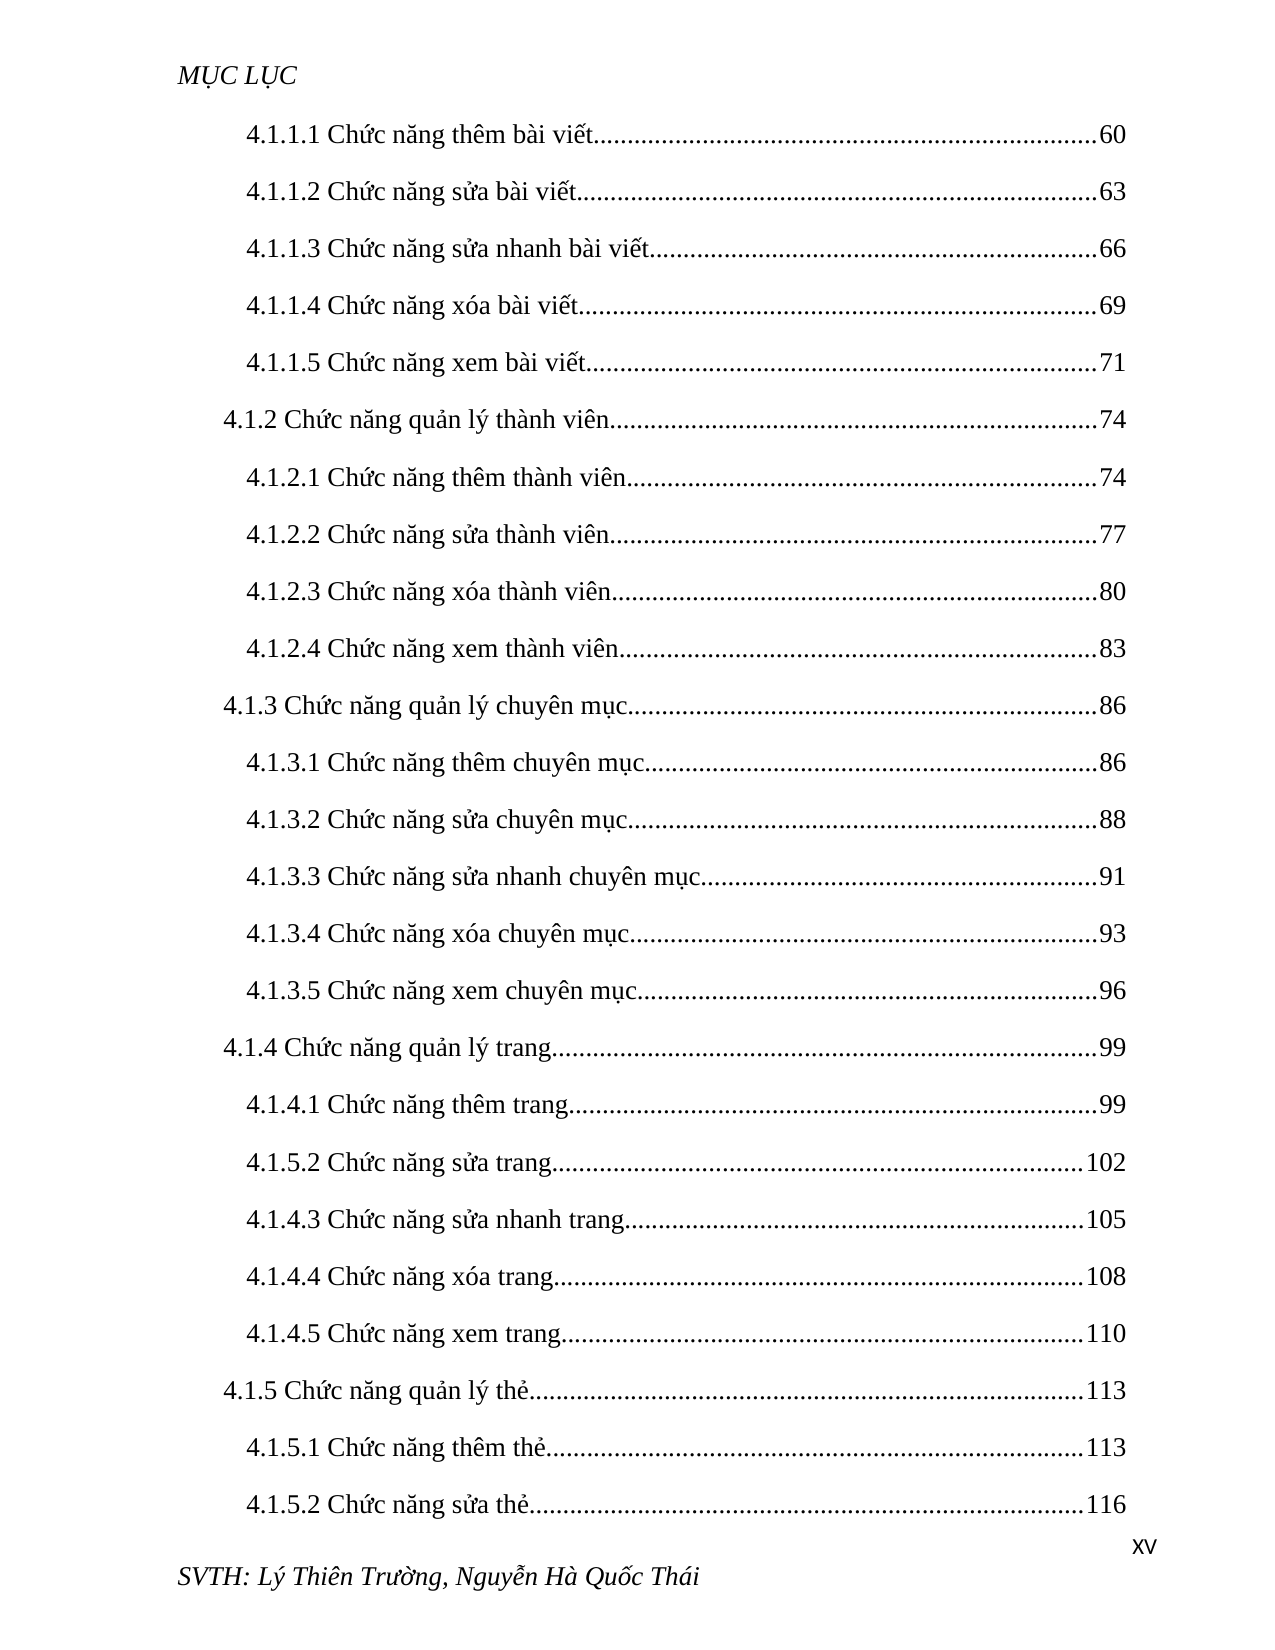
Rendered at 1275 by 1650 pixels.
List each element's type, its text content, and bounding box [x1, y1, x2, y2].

text 4.1.2.2 Chức năng sửa thành viên. 77 [246, 518, 1157, 549]
text 4.1.1.5 Chức năng xem bài viết. 71 [246, 346, 1157, 378]
text 4.1.3.4 Chức năng xóa chuyên mục. 93 [246, 917, 1157, 948]
text 4.1.1.2 Chức năng sửa bài viết. 63 [246, 175, 1157, 206]
text 4.1.4.5 Chức năng xem trang. 110 [246, 1317, 1157, 1348]
text 4.1.3 Chức năng quản lý chuyên mục 86 [223, 689, 1157, 720]
text 4.1.3.2 Chức năng sửa chuyên mục. 88 [246, 803, 1157, 834]
text 4.1.5.2 Chức năng sửa thẻ. 116 [246, 1488, 1157, 1519]
text 4.1.3.5 Chức năng xem chuyên mục. 96 [246, 974, 1157, 1006]
text 4.1.3.3 Chức năng sửa nhanh chuyên mục. 91 [246, 860, 1157, 891]
text 4.1.2.4 Chức năng xem thành viên. 83 [246, 632, 1157, 663]
text 4.1.2.1 Chức năng thêm thành viên. 74 [246, 461, 1157, 492]
text 4.1.2 Chức năng quản lý thành viên 74 [223, 403, 1157, 435]
text 4.1.1.4 Chức năng xóa bài viết. 69 [246, 289, 1157, 321]
text 4.1.4 Chức năng quản lý trang 99 [223, 1031, 1157, 1063]
text 4.1.5 Chức năng quản lý thẻ 113 [223, 1374, 1157, 1405]
text 4.1.1.1 Chức năng thêm bài viết. 60 [246, 118, 1157, 149]
text 4.1.4.1 Chức năng thêm trang. 99 [246, 1088, 1157, 1120]
text 4.1.4.3 Chức năng sửa nhanh trang. 105 [246, 1203, 1157, 1234]
text 4.1.1.3 Chức năng sửa nhanh bài viết. 66 [246, 232, 1157, 263]
text 4.1.5.1 Chức năng thêm thẻ. 113 [246, 1431, 1157, 1462]
text 4.1.2.3 Chức năng xóa thành viên. 80 [246, 575, 1157, 606]
text 4.1.5.2 Chức năng sửa trang. 102 [246, 1146, 1157, 1177]
text 4.1.4.4 Chức năng xóa trang. 108 [246, 1260, 1157, 1291]
text 4.1.3.1 Chức năng thêm chuyên mục. 86 [246, 746, 1157, 777]
